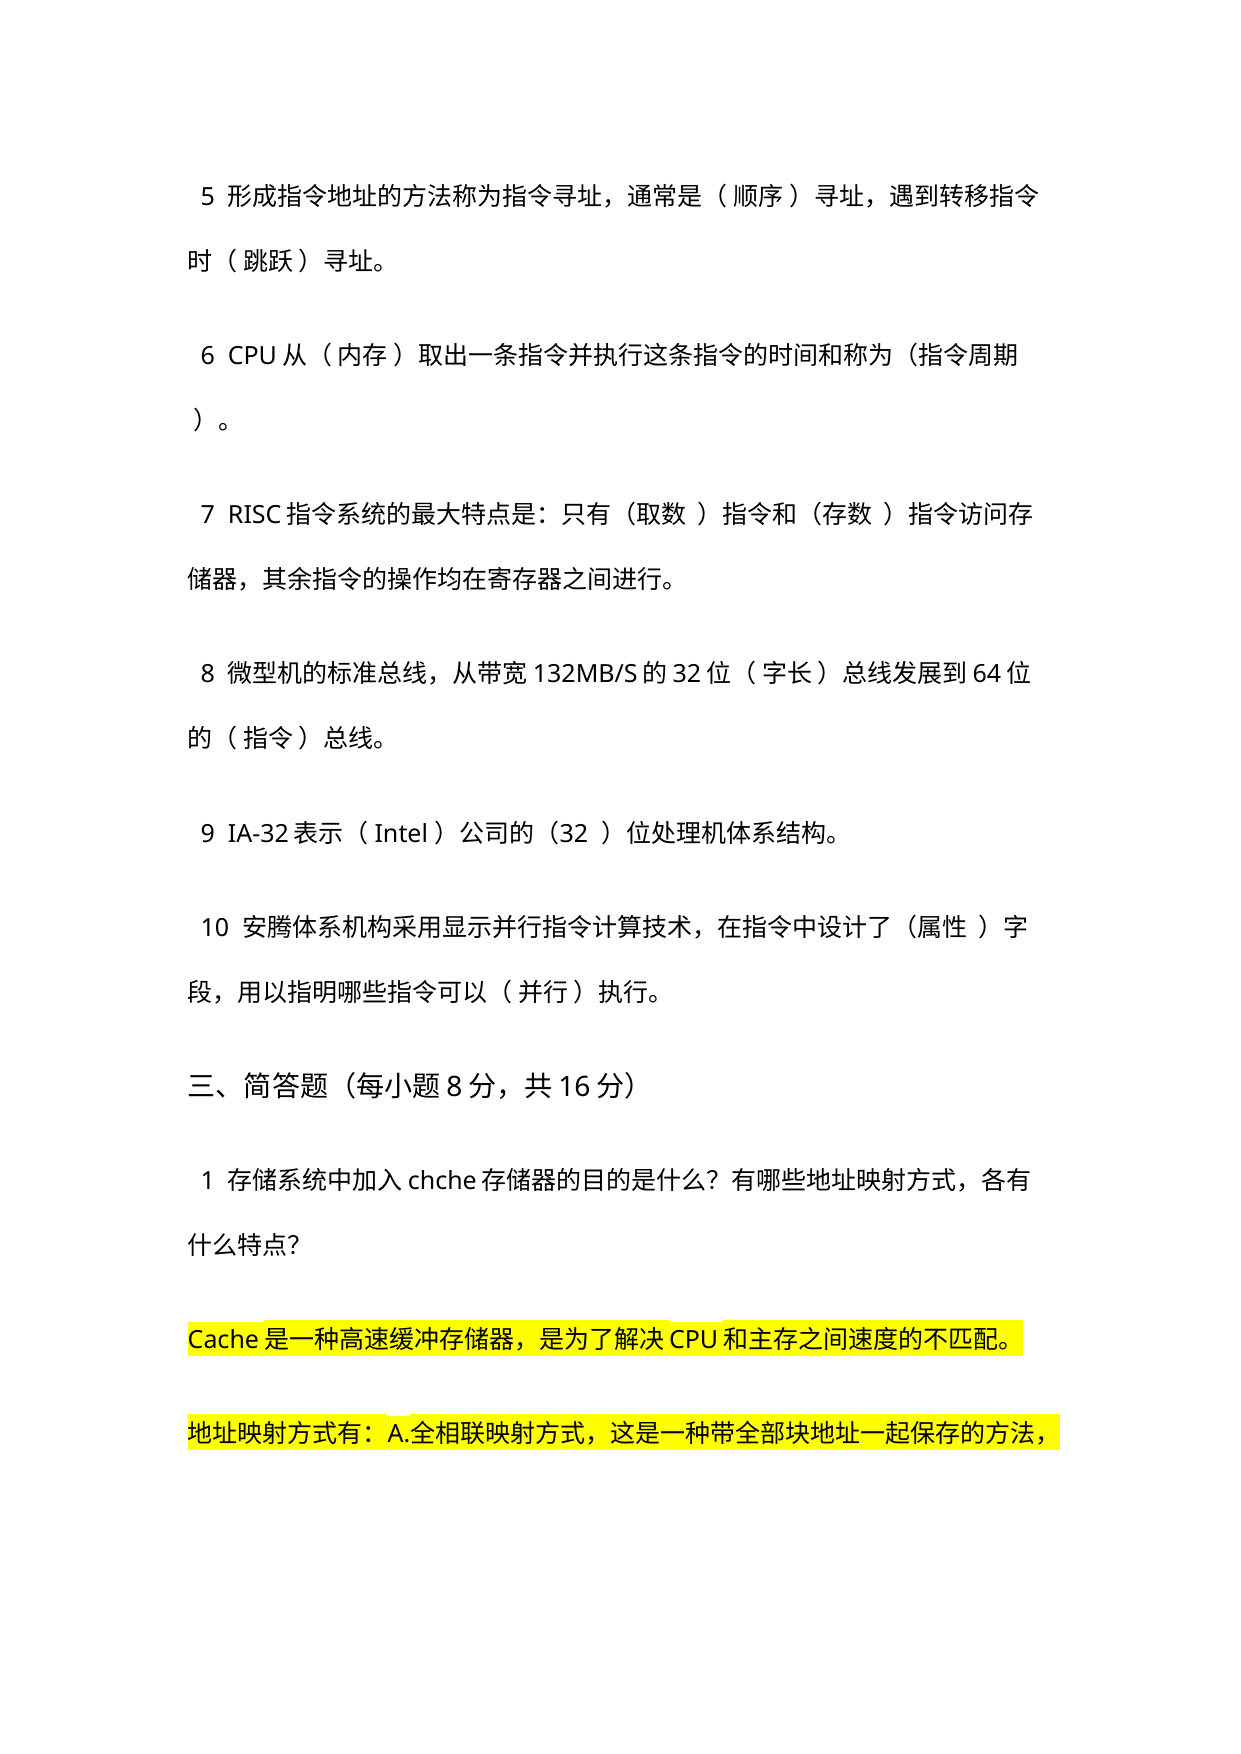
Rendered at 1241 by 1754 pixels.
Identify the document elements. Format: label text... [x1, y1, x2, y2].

text 10 安腾体系机构采用显示并行指令计算技术，在指令中设计了（属性 ）字段，用以指明哪些指令可以（ 并行 ）执行。 [187, 893, 1053, 1023]
text 9 IA-32表示（ Intel ）公司的（32 ）位处理机体系结构。 [187, 799, 1053, 864]
text 1 存储系统中加入chche存储器的目的是什么？有哪些地址映射方式，各有什么特点？ [187, 1146, 1053, 1276]
text Cache是一种高速缓冲存储器，是为了解决CPU和主存之间速度的不匹配。 [187, 1305, 1053, 1370]
text 5 形成指令地址的方法称为指令寻址，通常是（ 顺序 ）寻址，遇到转移指令时（ 跳跃 ）寻址。 [187, 162, 1053, 292]
text 8 微型机的标准总线，从带宽132MB/S的32位（ 字长 ）总线发展到64位的（ 指令 ）总线。 [187, 639, 1053, 769]
text 7 RISC指令系统的最大特点是：只有（取数 ）指令和（存数 ）指令访问存储器，其余指令的操作均在寄存器之间进行。 [187, 480, 1053, 610]
text 地址映射方式有：A.全相联映射方式，这是一种带全部块地址一起保存的方法， [187, 1399, 1053, 1529]
text 三、简答题（每小题8分，共16分） [187, 1052, 1053, 1117]
text 6 CPU从（ 内存 ）取出一条指令并执行这条指令的时间和称为（指令周期 ）。 [187, 321, 1053, 451]
